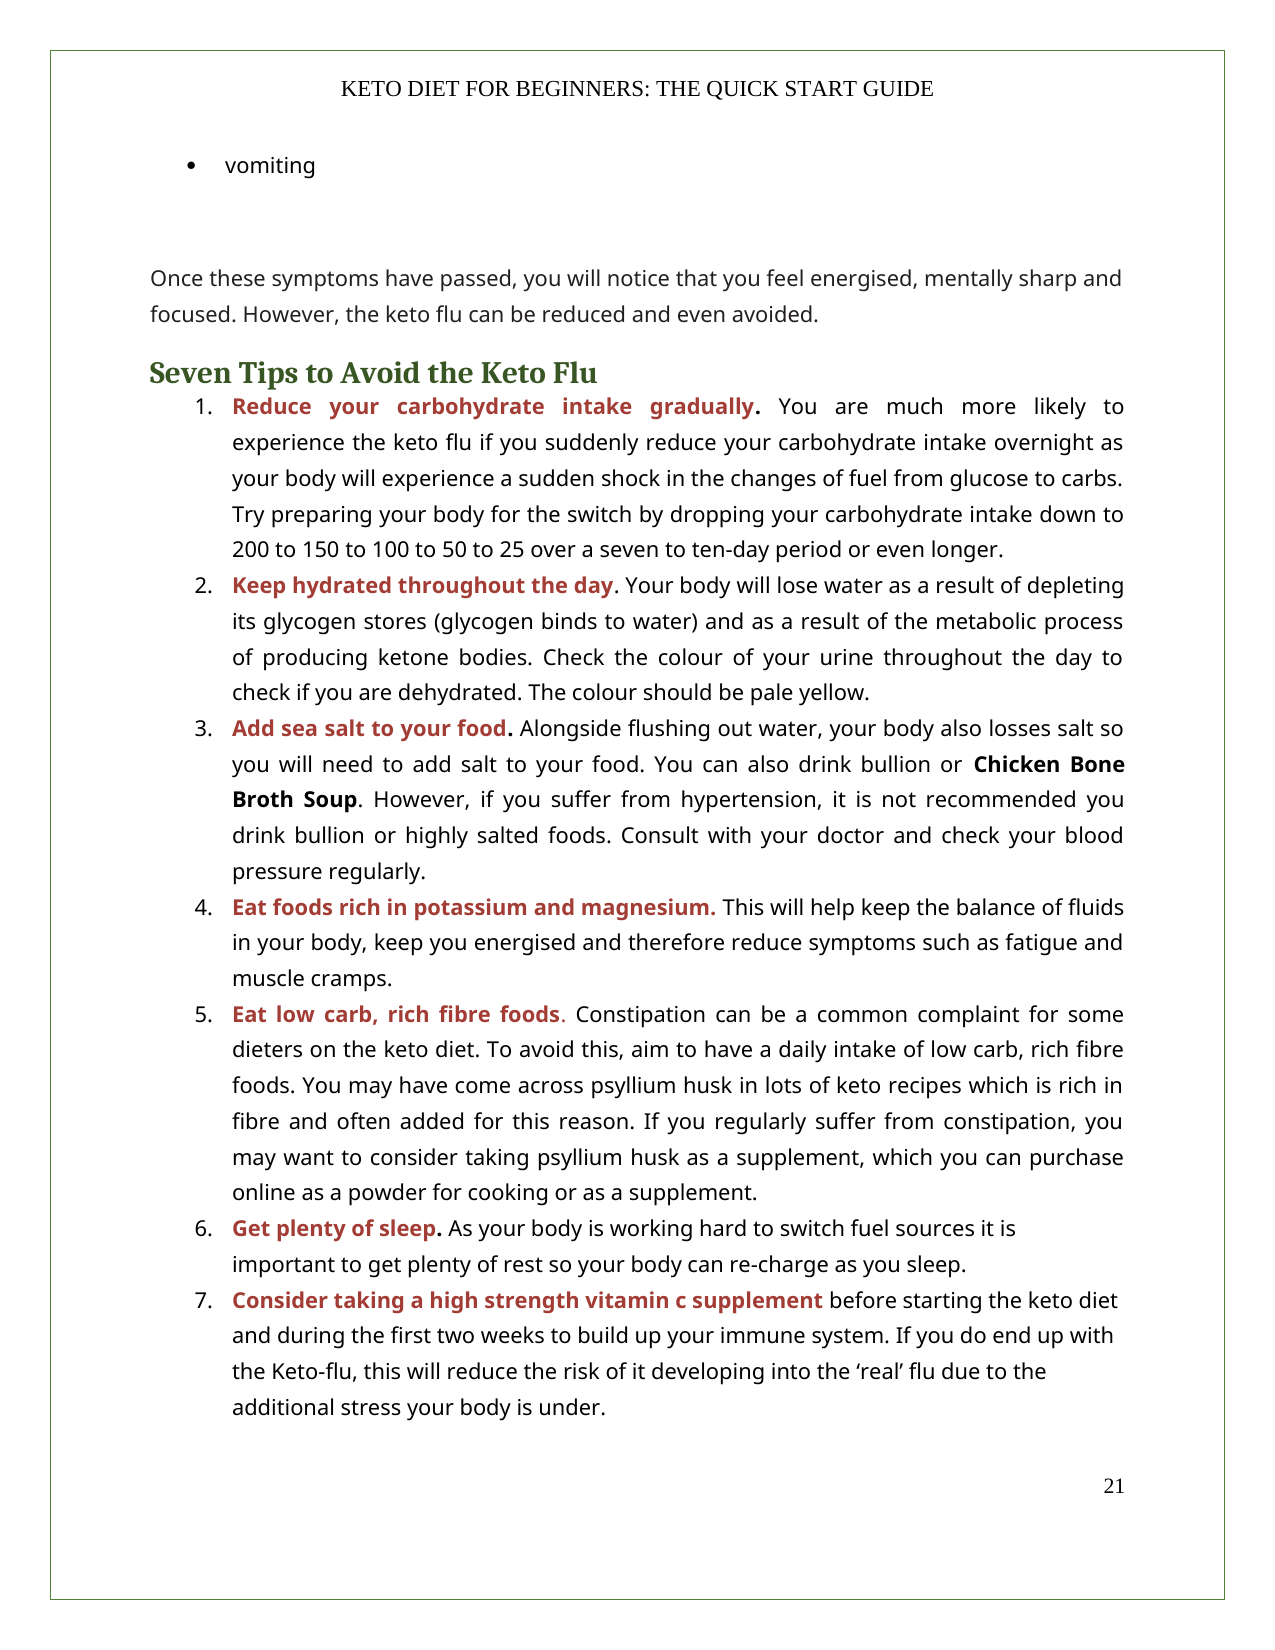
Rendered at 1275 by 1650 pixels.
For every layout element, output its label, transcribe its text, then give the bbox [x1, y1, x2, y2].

list Reduce your carbohydrate intake gradually. You are much more likely to experience the keto flu if you suddenly reduce your carbohydrate intake overnight as your body will experience a sudden shock in the changes of fuel from glucose to carbs. Try preparing your body for the switch by dropping your carbohydrate intake down to 200 to 150 to 100 to 50 to 25 over a seven to ten-day period or even longer. [194, 391, 1125, 564]
list vomiting [187, 150, 1125, 180]
text Once these symptoms have passed, you will notice that you feel energised, mentally sharp and focused. However, the keto flu can be reduced and even avoided. [150, 263, 1125, 329]
list Eat foods rich in potassium and magnesium. This will help keep the balance of fluids in your body, keep you energised and therefore reduce symptoms such as fatigue and muscle cramps. [194, 892, 1125, 993]
subtitle Seven Tips to Avoid the Keto Flu [150, 355, 1125, 391]
list Consider taking a high strength vitamin c supplement before starting the keto diet and during the first two weeks to build up your immune system. If you do end up with the Keto-flu, this will reduce the risk of it developing into the ‘real’ flu due to the additional stress your body is under. [194, 1284, 1125, 1422]
list Eat low carb, rich fibre foods. Constipation can be a common complaint for some dieters on the keto diet. To avoid this, aim to have a daily intake of low carb, rich fibre foods. You may have come across psyllium husk in lots of keto recipes which is rich in fibre and often added for this reason. If you regularly suffer from constipation, you may want to consider taking psyllium husk as a supplement, which you can purchase online as a powder for cooking or as a supplement. [194, 999, 1125, 1207]
list Add sea salt to your food. Alongside flushing out water, your body also losses salt so you will need to add salt to your food. You can also drink bullion or Chicken Bone Broth Soup. However, if you suffer from hypertension, it is not recommended you drink bullion or highly salted foods. Consult with your doctor and check your blood pressure regularly. [194, 713, 1125, 886]
list Get plenty of sleep. As your body is working hard to switch fuel sources it is important to get plenty of rest so your body can re-charge as you sleep. [194, 1213, 1125, 1279]
list Keep hydrated throughout the day. Your body will lose water as a result of depleting its glycogen stores (glycogen binds to water) and as a result of the metabolic process of producing ketone bodies. Check the colour of your urine throughout the day to check if you are dehydrated. The colour should be pale yellow. [194, 570, 1125, 707]
